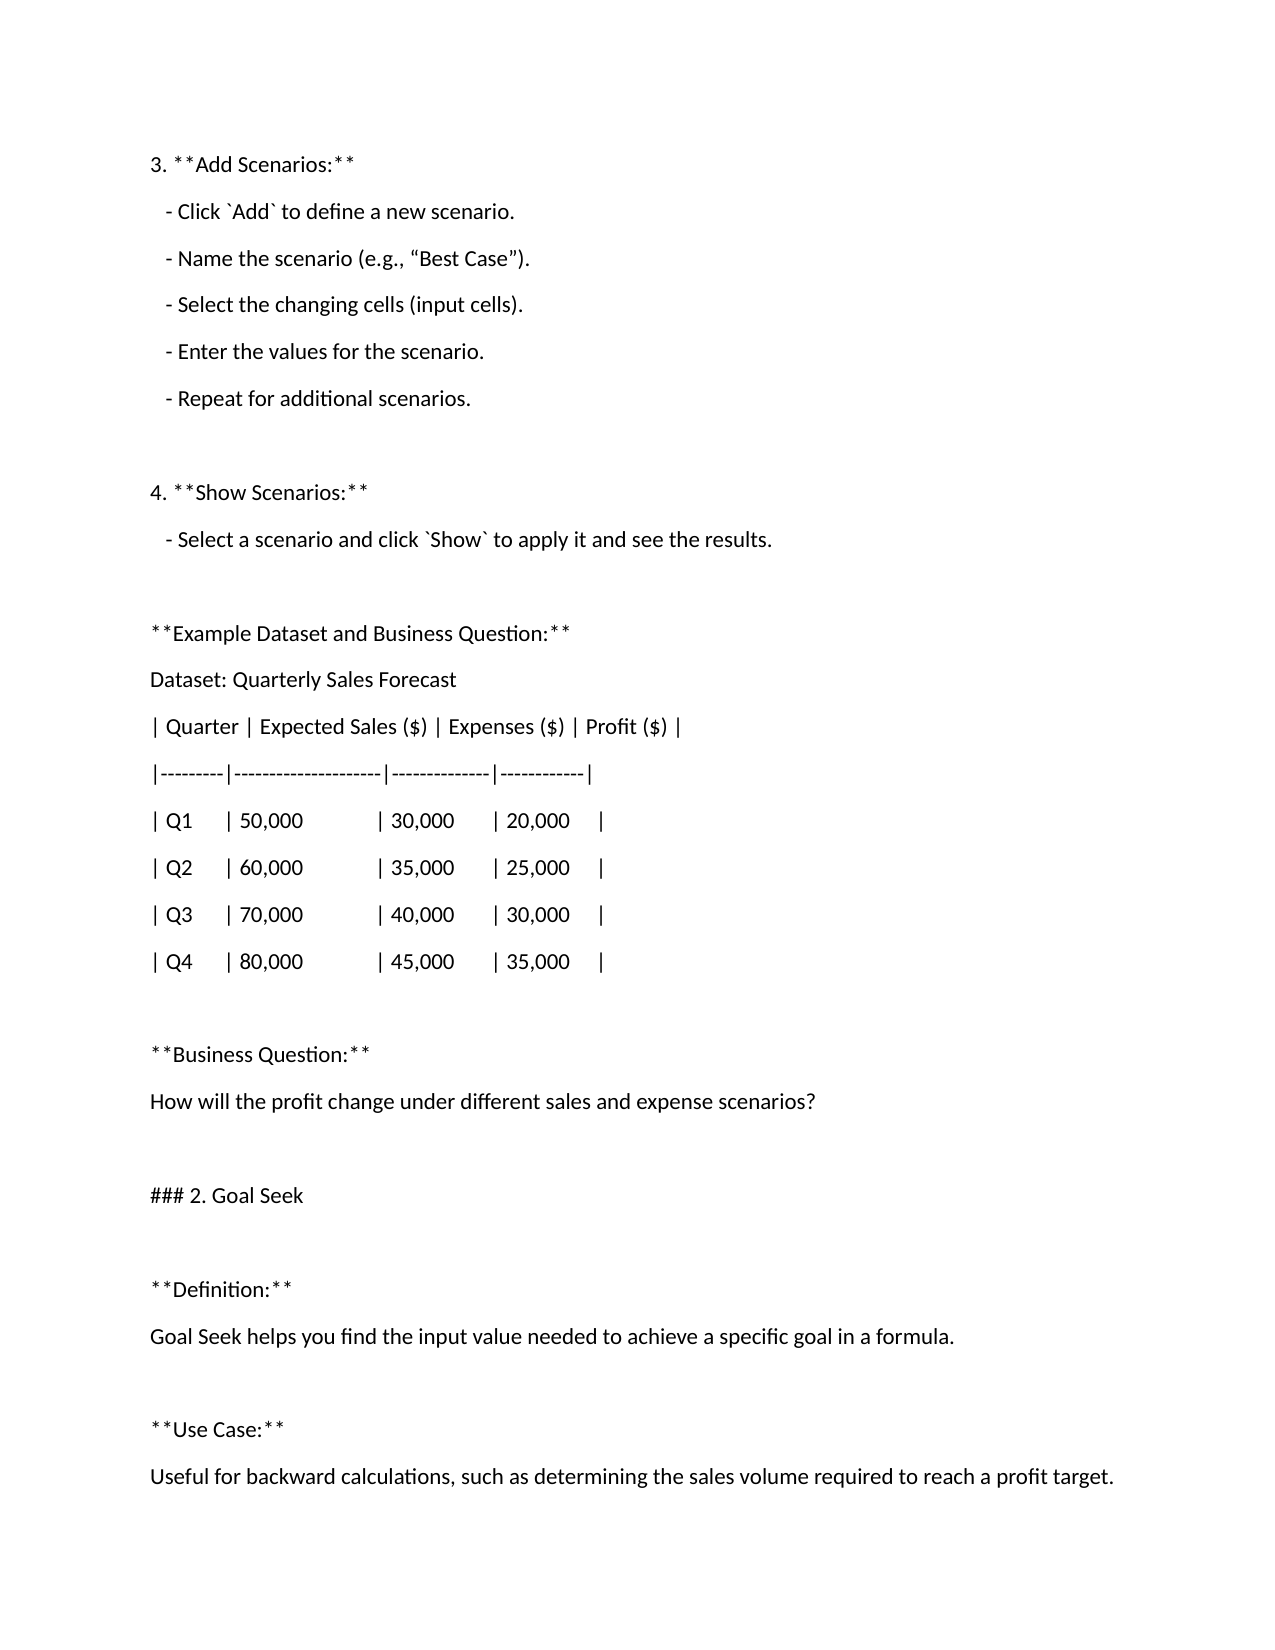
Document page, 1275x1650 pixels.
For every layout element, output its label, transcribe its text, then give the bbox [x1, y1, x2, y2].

text - Select a scenario and click `Show` to apply it and see the results. [150, 525, 1125, 553]
text | Q2 | 60,000 | 35,000 | 25,000 | [150, 853, 1125, 881]
text 4. **Show Scenarios:** [150, 478, 1125, 506]
text |---------|---------------------|--------------|------------| [150, 759, 1125, 787]
text 3. **Add Scenarios:** [150, 150, 1125, 178]
text Dataset: Quarterly Sales Forecast [150, 666, 1125, 694]
text | Q1 | 50,000 | 30,000 | 20,000 | [150, 806, 1125, 834]
text - Click `Add` to define a new scenario. [150, 197, 1125, 225]
text - Enter the values for the scenario. [150, 337, 1125, 366]
text - Name the scenario (e.g., “Best Case”). [150, 244, 1125, 272]
text **Use Case:** [150, 1416, 1125, 1444]
text Useful for backward calculations, such as determining the sales volume required to reach a profit target. [150, 1462, 1125, 1491]
text - Repeat for additional scenarios. [150, 384, 1125, 412]
text **Business Question:** [150, 1041, 1125, 1069]
text | Q4 | 80,000 | 45,000 | 35,000 | [150, 947, 1125, 975]
text | Q3 | 70,000 | 40,000 | 30,000 | [150, 900, 1125, 928]
text **Example Dataset and Business Question:** [150, 619, 1125, 647]
text Goal Seek helps you find the input value needed to achieve a specific goal in a formula. [150, 1322, 1125, 1350]
text ### 2. Goal Seek [150, 1181, 1125, 1209]
text **Definition:** [150, 1275, 1125, 1303]
text | Quarter | Expected Sales ($) | Expenses ($) | Profit ($) | [150, 712, 1125, 741]
text - Select the changing cells (input cells). [150, 291, 1125, 319]
text How will the profit change under different sales and expense scenarios? [150, 1087, 1125, 1116]
